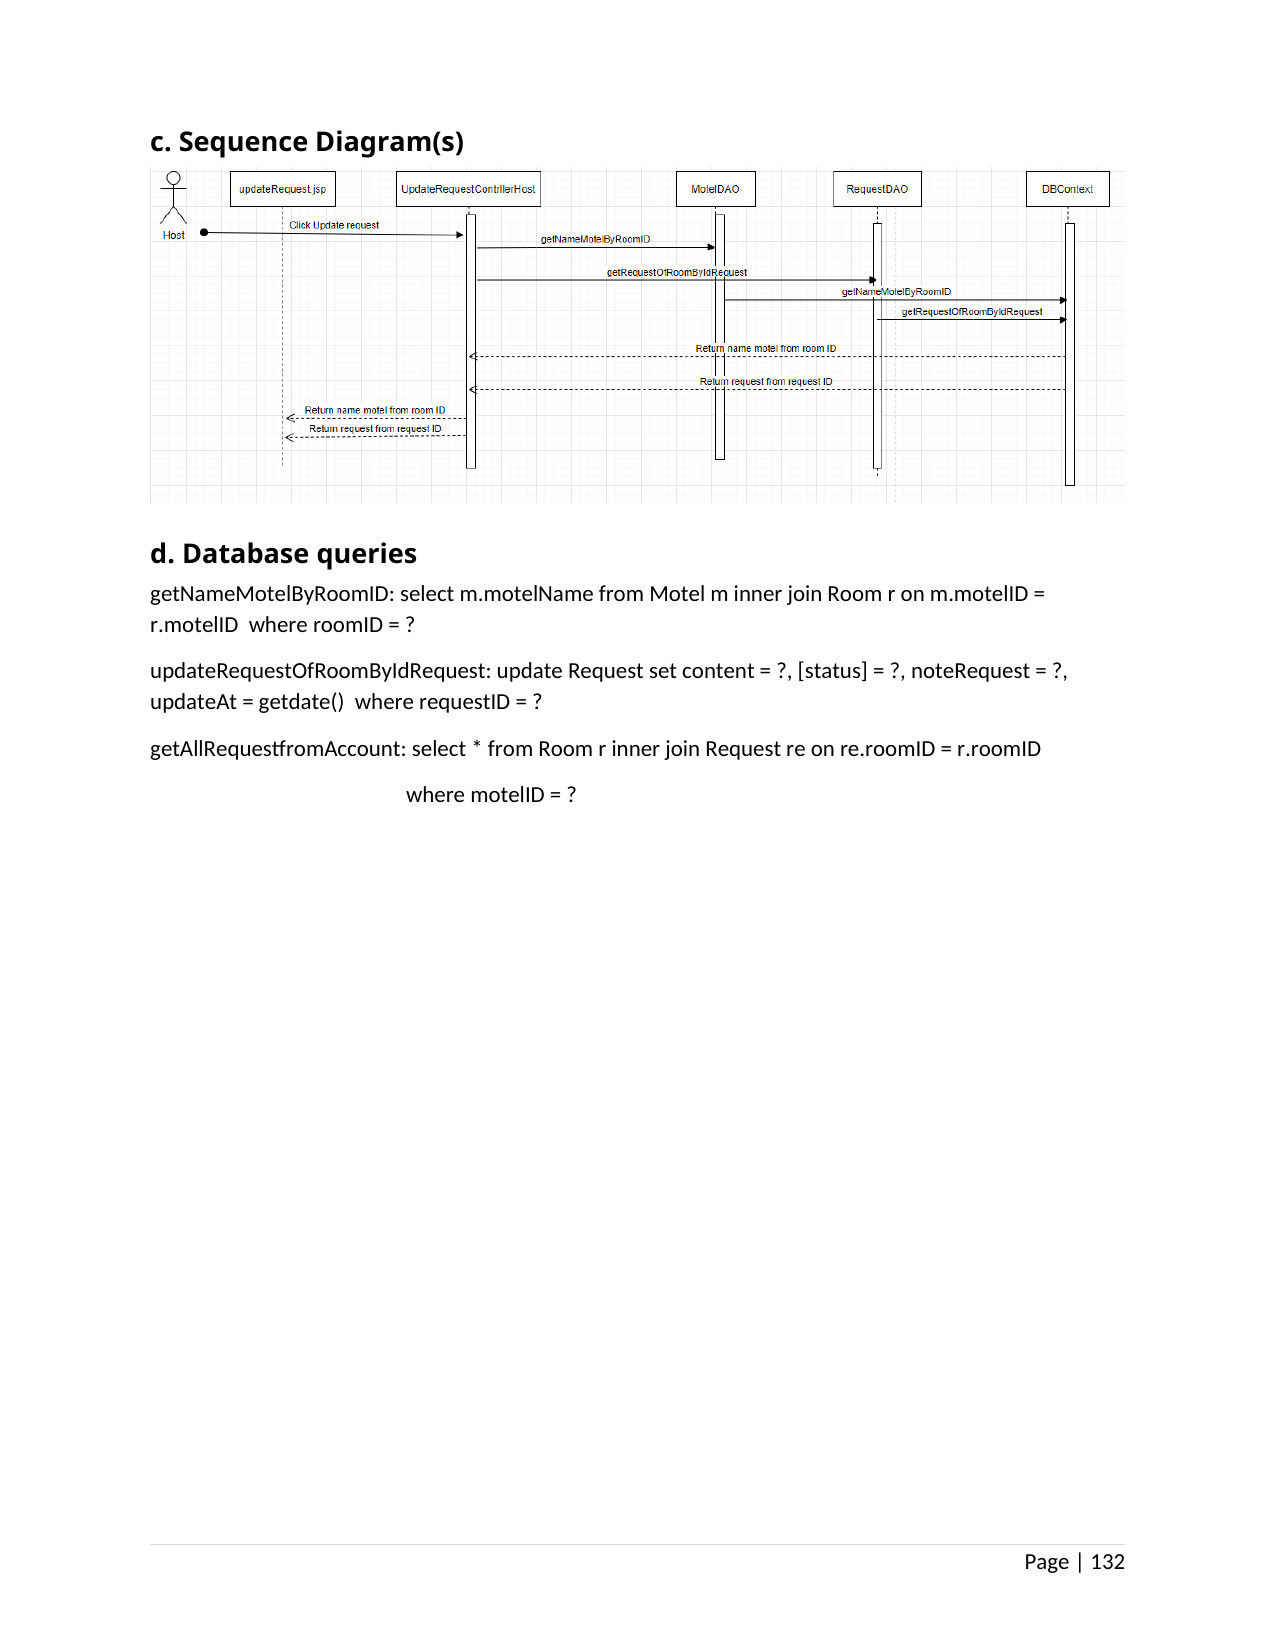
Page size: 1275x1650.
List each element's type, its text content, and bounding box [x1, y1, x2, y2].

text where motelID = ? [150, 781, 1125, 808]
text updateRequestOfRoomByIdRequest: update Request set content = ?, [status] = ?, noteRequest = ?, updateAt = getdate() where requestID = ? [150, 657, 1125, 715]
text getAllRequestfromAccount: select * from Room r inner join Request re on re.roomID = r.roomID [150, 734, 1125, 762]
picture [150, 167, 1125, 503]
text getNameMotelByRoomID: select m.motelName from Motel m inner join Room r on m.motelID = r.motelID where roomID = ? [150, 579, 1125, 638]
